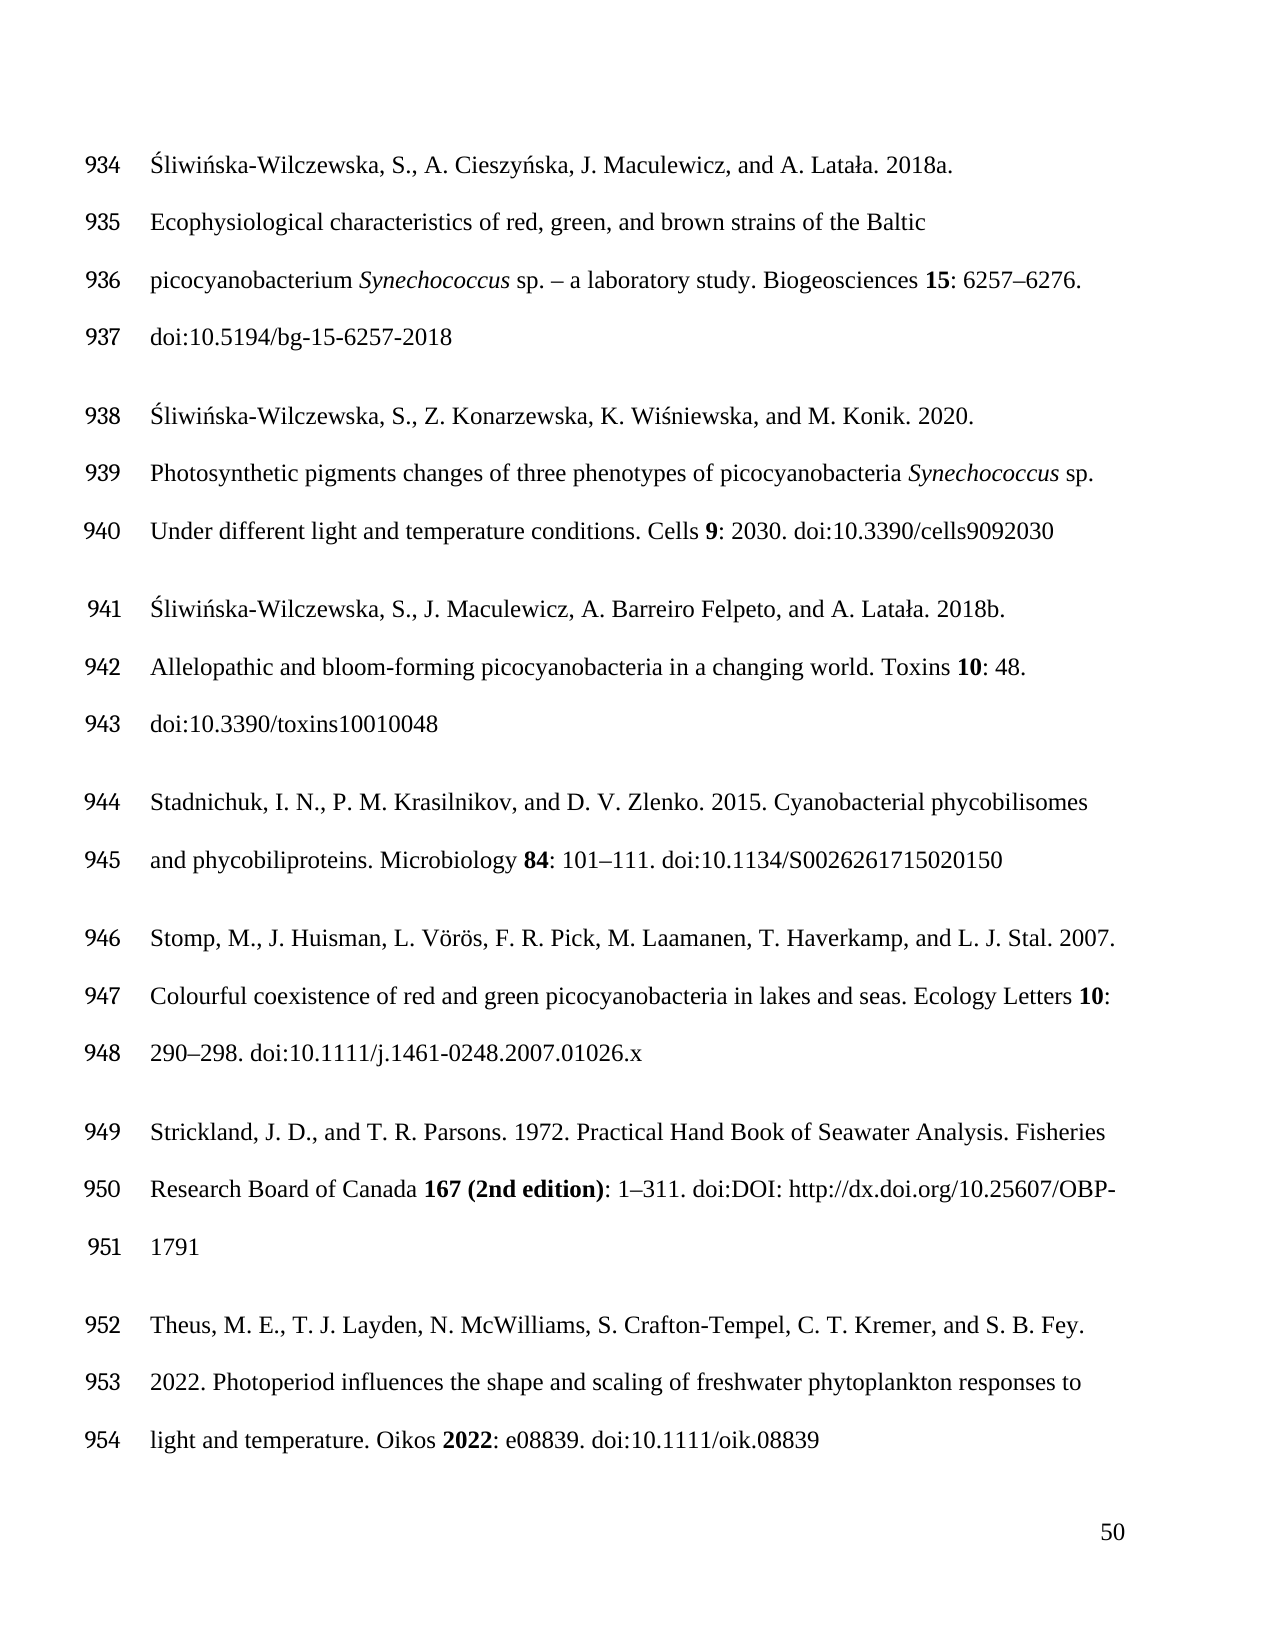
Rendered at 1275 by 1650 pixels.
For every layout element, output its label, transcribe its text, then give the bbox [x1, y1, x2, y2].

text Stomp, M., J. Huisman, L. Vörös, F. R. Pick, M. Laamanen, T. Haverkamp, and L. J. Stal. 2007. Colourful coexistence of red and green picocyanobacteria in lakes and seas. Ecology Letters 10: 290–298. doi:10.1111/j.1461-0248.2007.01026.x [150, 923, 1125, 1067]
text Stadnichuk, I. N., P. M. Krasilnikov, and D. V. Zlenko. 2015. Cyanobacterial phycobilisomes and phycobiliproteins. Microbiology 84: 101–111. doi:10.1134/S0026261715020150 [150, 787, 1125, 874]
text Śliwińska-Wilczewska, S., A. Cieszyńska, J. Maculewicz, and A. Latała. 2018a. Ecophysiological characteristics of red, green, and brown strains of the Baltic picocyanobacterium Synechococcus sp. – a laboratory study. Biogeosciences 15: 6257–6276. doi:10.5194/bg-15-6257-2018 [150, 150, 1125, 351]
text Strickland, J. D., and T. R. Parsons. 1972. Practical Hand Book of Seawater Analysis. Fisheries Research Board of Canada 167 (2nd edition): 1–311. doi:DOI: http://dx.doi.org/10.25607/OBP-1791 [150, 1117, 1125, 1260]
text Theus, M. E., T. J. Layden, N. McWilliams, S. Crafton-Tempel, C. T. Kremer, and S. B. Fey. 2022. Photoperiod influences the shape and scaling of freshwater phytoplankton responses to light and temperature. Oikos 2022: e08839. doi:10.1111/oik.08839 [150, 1310, 1125, 1454]
text Śliwińska-Wilczewska, S., J. Maculewicz, A. Barreiro Felpeto, and A. Latała. 2018b. Allelopathic and bloom-forming picocyanobacteria in a changing world. Toxins 10: 48. doi:10.3390/toxins10010048 [150, 594, 1125, 738]
text Śliwińska-Wilczewska, S., Z. Konarzewska, K. Wiśniewska, and M. Konik. 2020. Photosynthetic pigments changes of three phenotypes of picocyanobacteria Synechococcus sp. Under different light and temperature conditions. Cells 9: 2030. doi:10.3390/cells9092030 [150, 401, 1125, 544]
